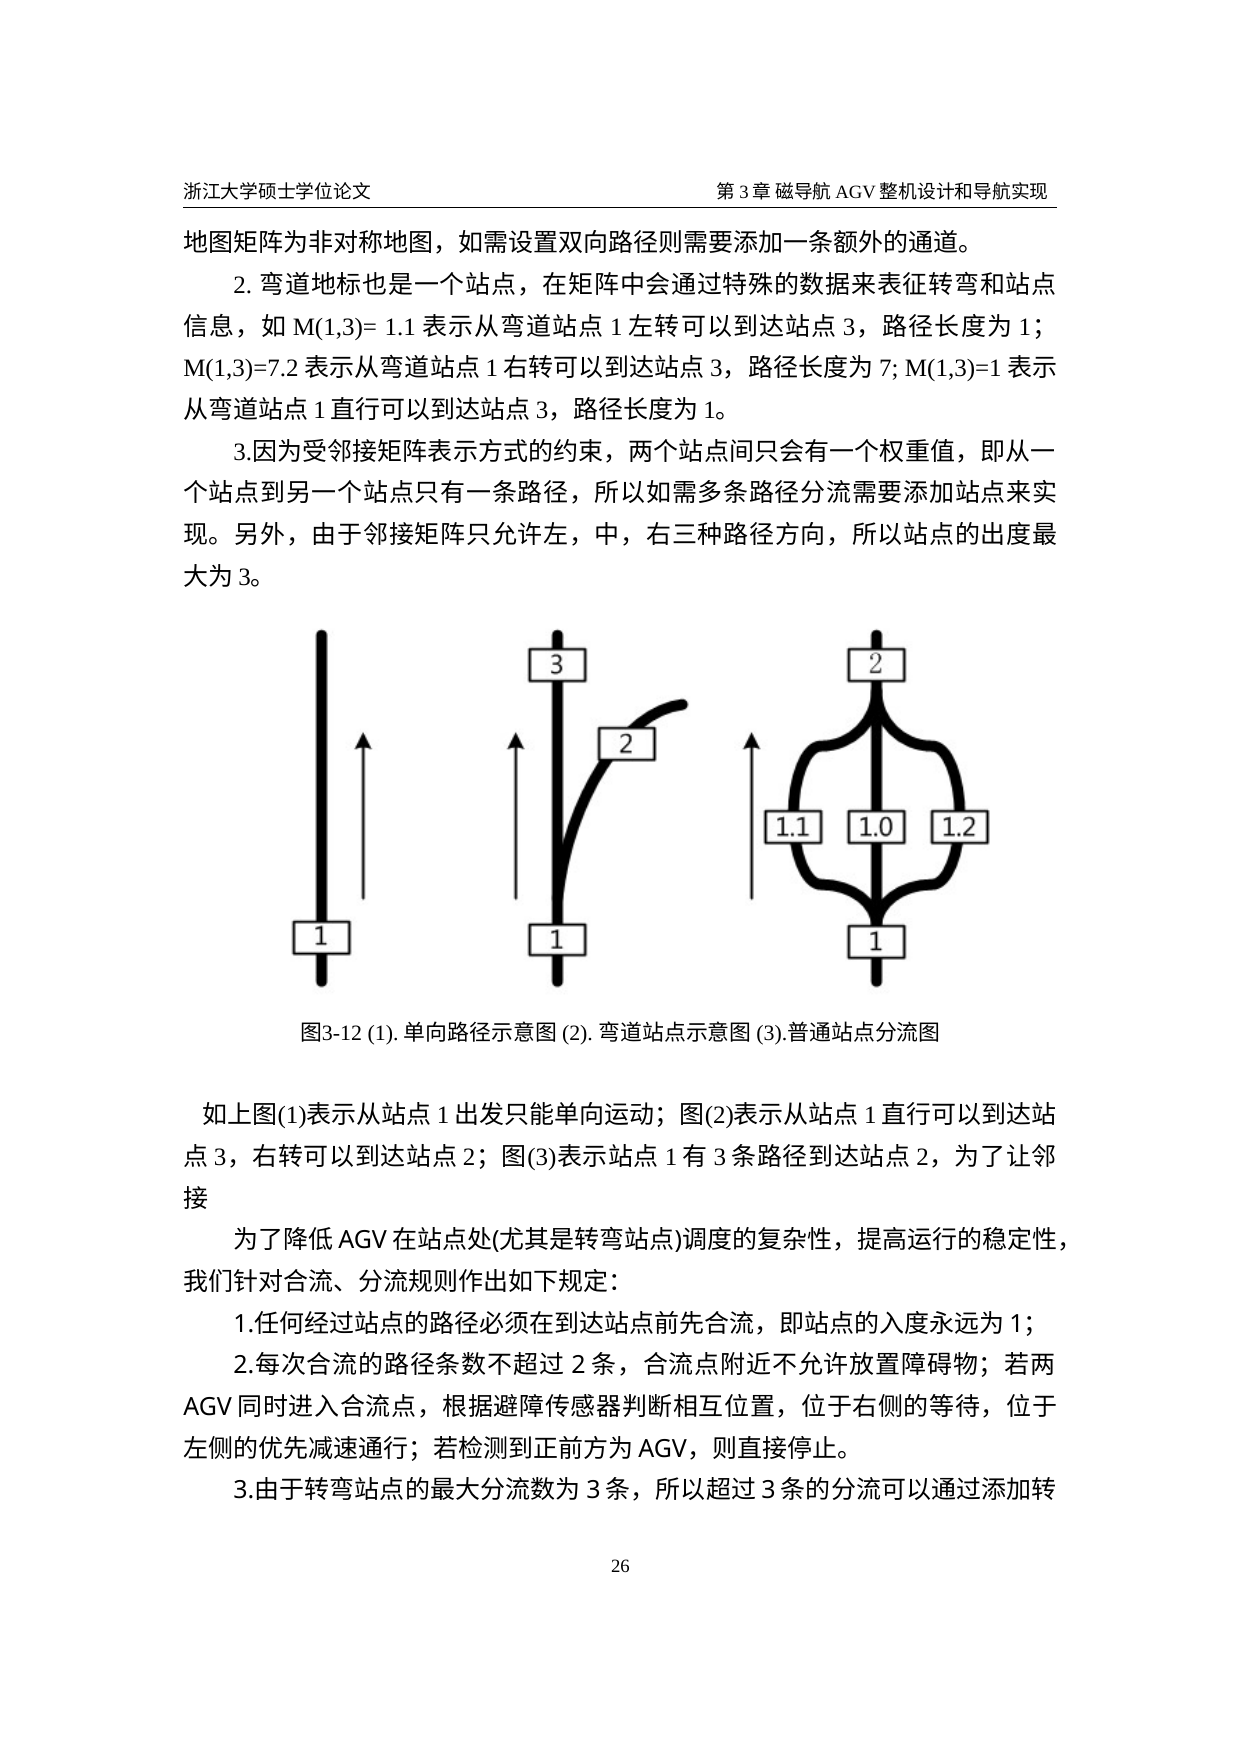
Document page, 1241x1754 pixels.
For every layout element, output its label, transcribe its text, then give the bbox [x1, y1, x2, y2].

text 2. 弯道地标也是一个站点，在矩阵中会通过特殊的数据来表征转弯和站点信息，如M(1,3)= 1.1表示从弯道站点1左转可以到达站点3，路径长度为1；M(1,3)=7.2表示从弯道站点1右转可以到达站点3，路径长度为7; M(1,3)=1表示从弯道站点1直行可以到达站点3，路径长度为1。 [183, 260, 1057, 427]
text 如上图(1)表示从站点1出发只能单向运动；图(2)表示从站点1直行可以到达站点3，右转可以到达站点2；图(3)表示站点1有3条路径到达站点2，为了让邻接 [183, 1090, 1057, 1215]
text 1.任何经过站点的路径必须在到达站点前先合流，即站点的入度永远为1； [183, 1299, 1057, 1340]
text 为了降低AGV在站点处(尤其是转弯站点)调度的复杂性，提高运行的稳定性，我们针对合流、分流规则作出如下规定： [183, 1215, 1057, 1299]
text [183, 218, 1057, 260]
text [183, 1465, 1057, 1507]
text 3.因为受邻接矩阵表示方式的约束，两个站点间只会有一个权重值，即从一个站点到另一个站点只有一条路径，所以如需多条路径分流需要添加站点来实现。另外，由于邻接矩阵只允许左，中，右三种路径方向，所以站点的出度最大为3。 [183, 427, 1057, 593]
text 2.每次合流的路径条数不超过2条，合流点附近不允许放置障碍物；若两AGV同时进入合流点，根据避障传感器判断相互位置，位于右侧的等待，位于左侧的优先减速通行；若检测到正前方为AGV，则直接停止。 [183, 1340, 1057, 1465]
picture [236, 618, 1005, 1007]
